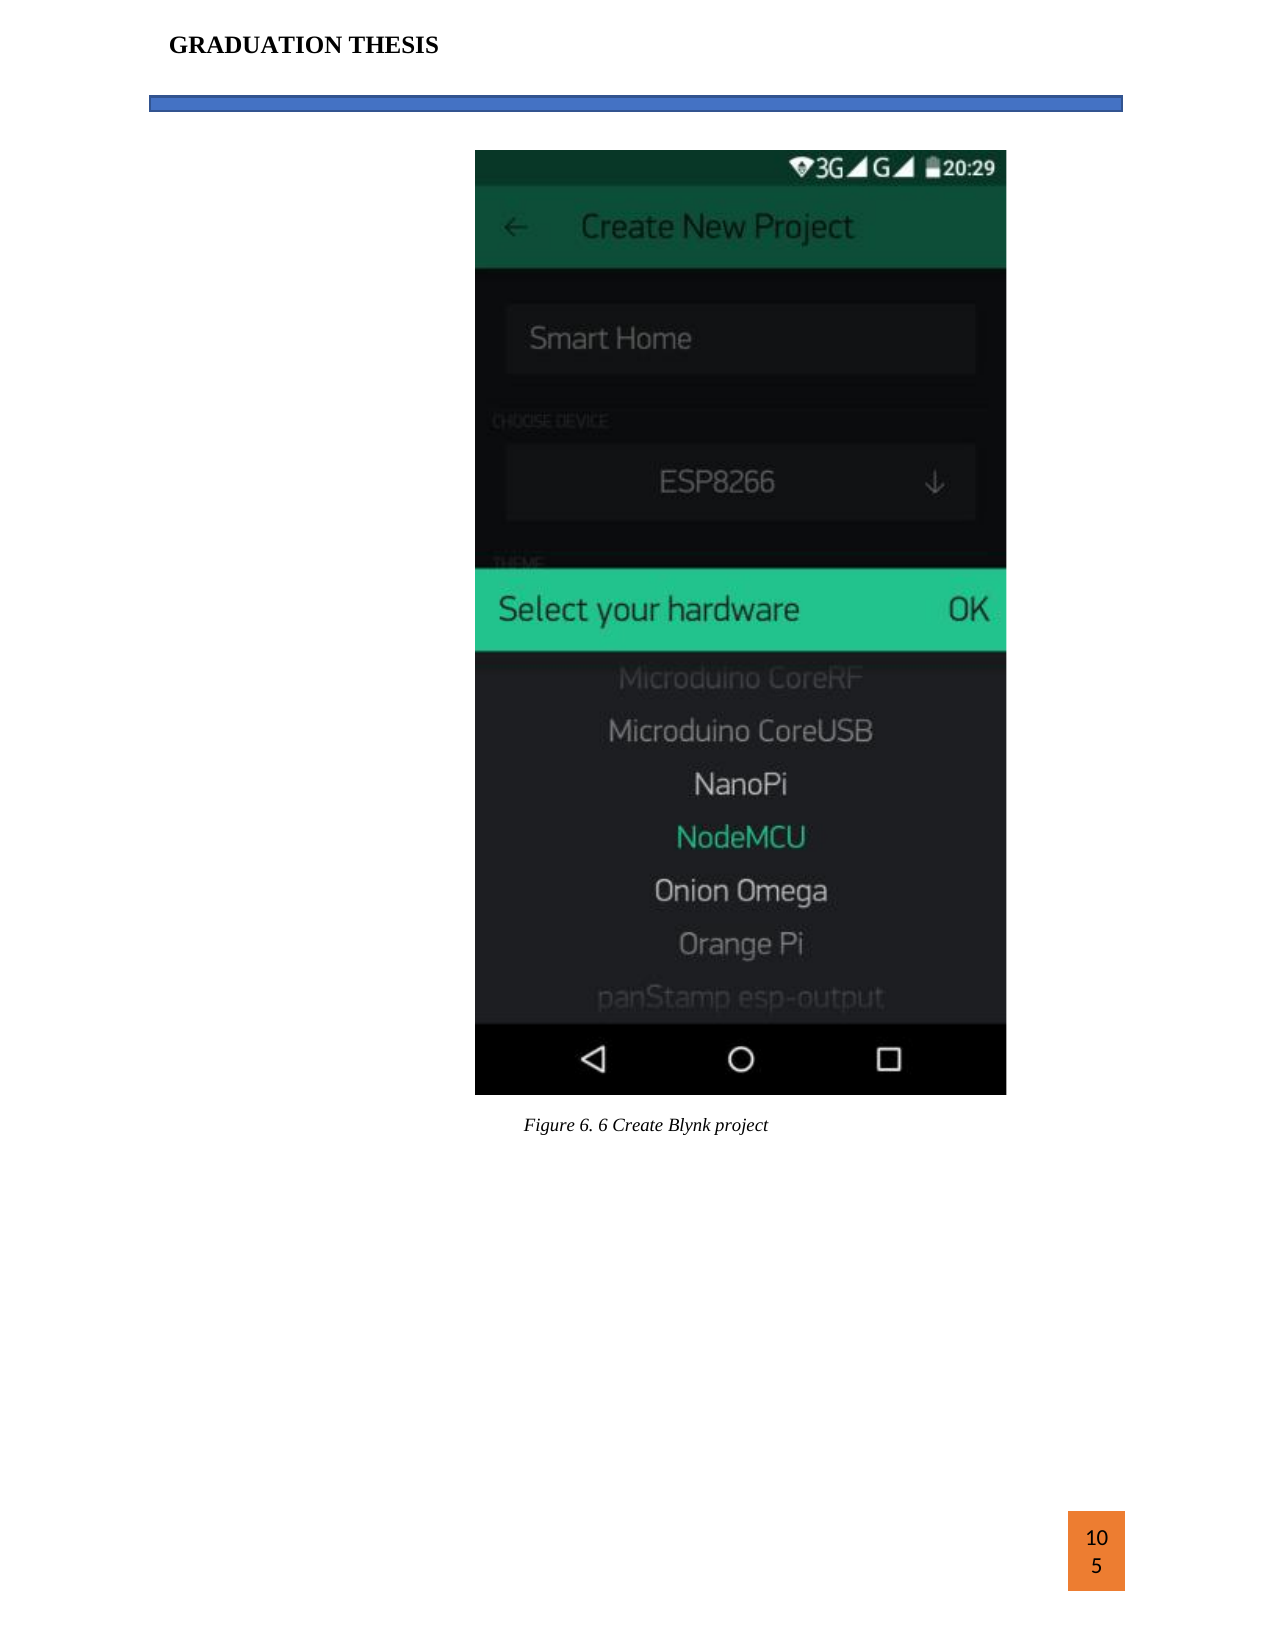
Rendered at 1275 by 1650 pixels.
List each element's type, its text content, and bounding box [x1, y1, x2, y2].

picture [475, 150, 1007, 1095]
